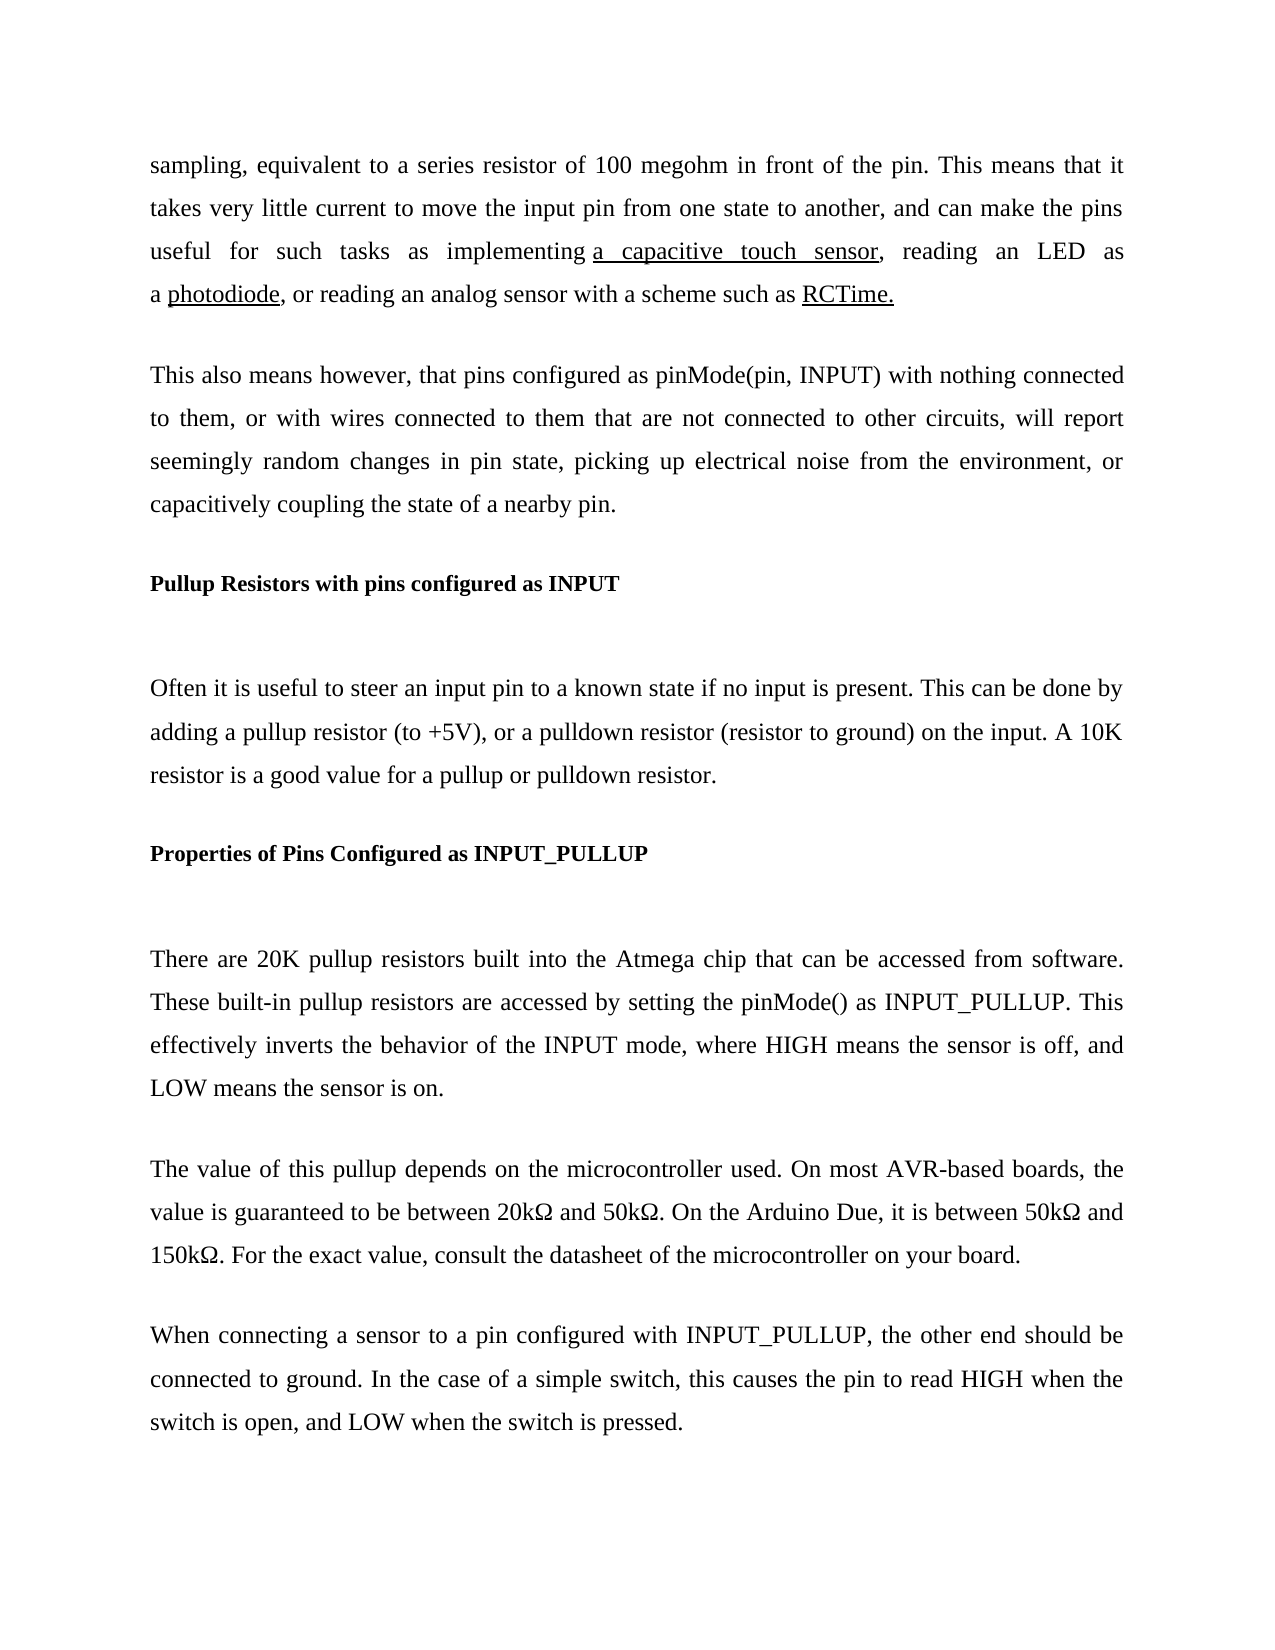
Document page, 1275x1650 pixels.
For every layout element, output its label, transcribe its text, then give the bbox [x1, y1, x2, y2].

text There are 20K pullup resistors built into the Atmega chip that can be accessed from software. These built-in pullup resistors are accessed by setting the pinMode() as INPUT_PULLUP. This effectively inverts the behavior of the INPUT mode, where HIGH means the sensor is off, and LOW means the sensor is on. [150, 944, 1125, 1102]
text This also means however, that pins configured as pinMode(pin, INPUT) with nothing connected to them, or with wires connected to them that are not connected to other circuits, will report seemingly random changes in pin state, picking up electrical noise from the environment, or capacitively coupling the state of a nearby pin. [150, 360, 1125, 518]
text The value of this pullup depends on the microcontroller used. On most AVR-based boards, the value is guaranteed to be between 20kΩ and 50kΩ. On the Arduino Due, it is between 50kΩ and 150kΩ. For the exact value, consult the datasheet of the microcontroller on your board. [150, 1154, 1125, 1269]
text Often it is useful to steer an input pin to a known state if no input is present. This can be done by adding a pullup resistor (to +5V), or a pulldown resistor (resistor to ground) on the input. A 10K resistor is a good value for a pullup or pulldown resistor. [150, 673, 1125, 788]
subtitle Properties of Pins Configured as INPUT_PULLUP [150, 840, 1125, 867]
subtitle Pullup Resistors with pins configured as INPUT [150, 570, 1125, 596]
text When connecting a sensor to a pin configured with INPUT_PULLUP, the other end should be connected to ground. In the case of a simple switch, this causes the pin to read HIGH when the switch is open, and LOW when the switch is pressed. [150, 1321, 1125, 1436]
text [150, 150, 1125, 308]
